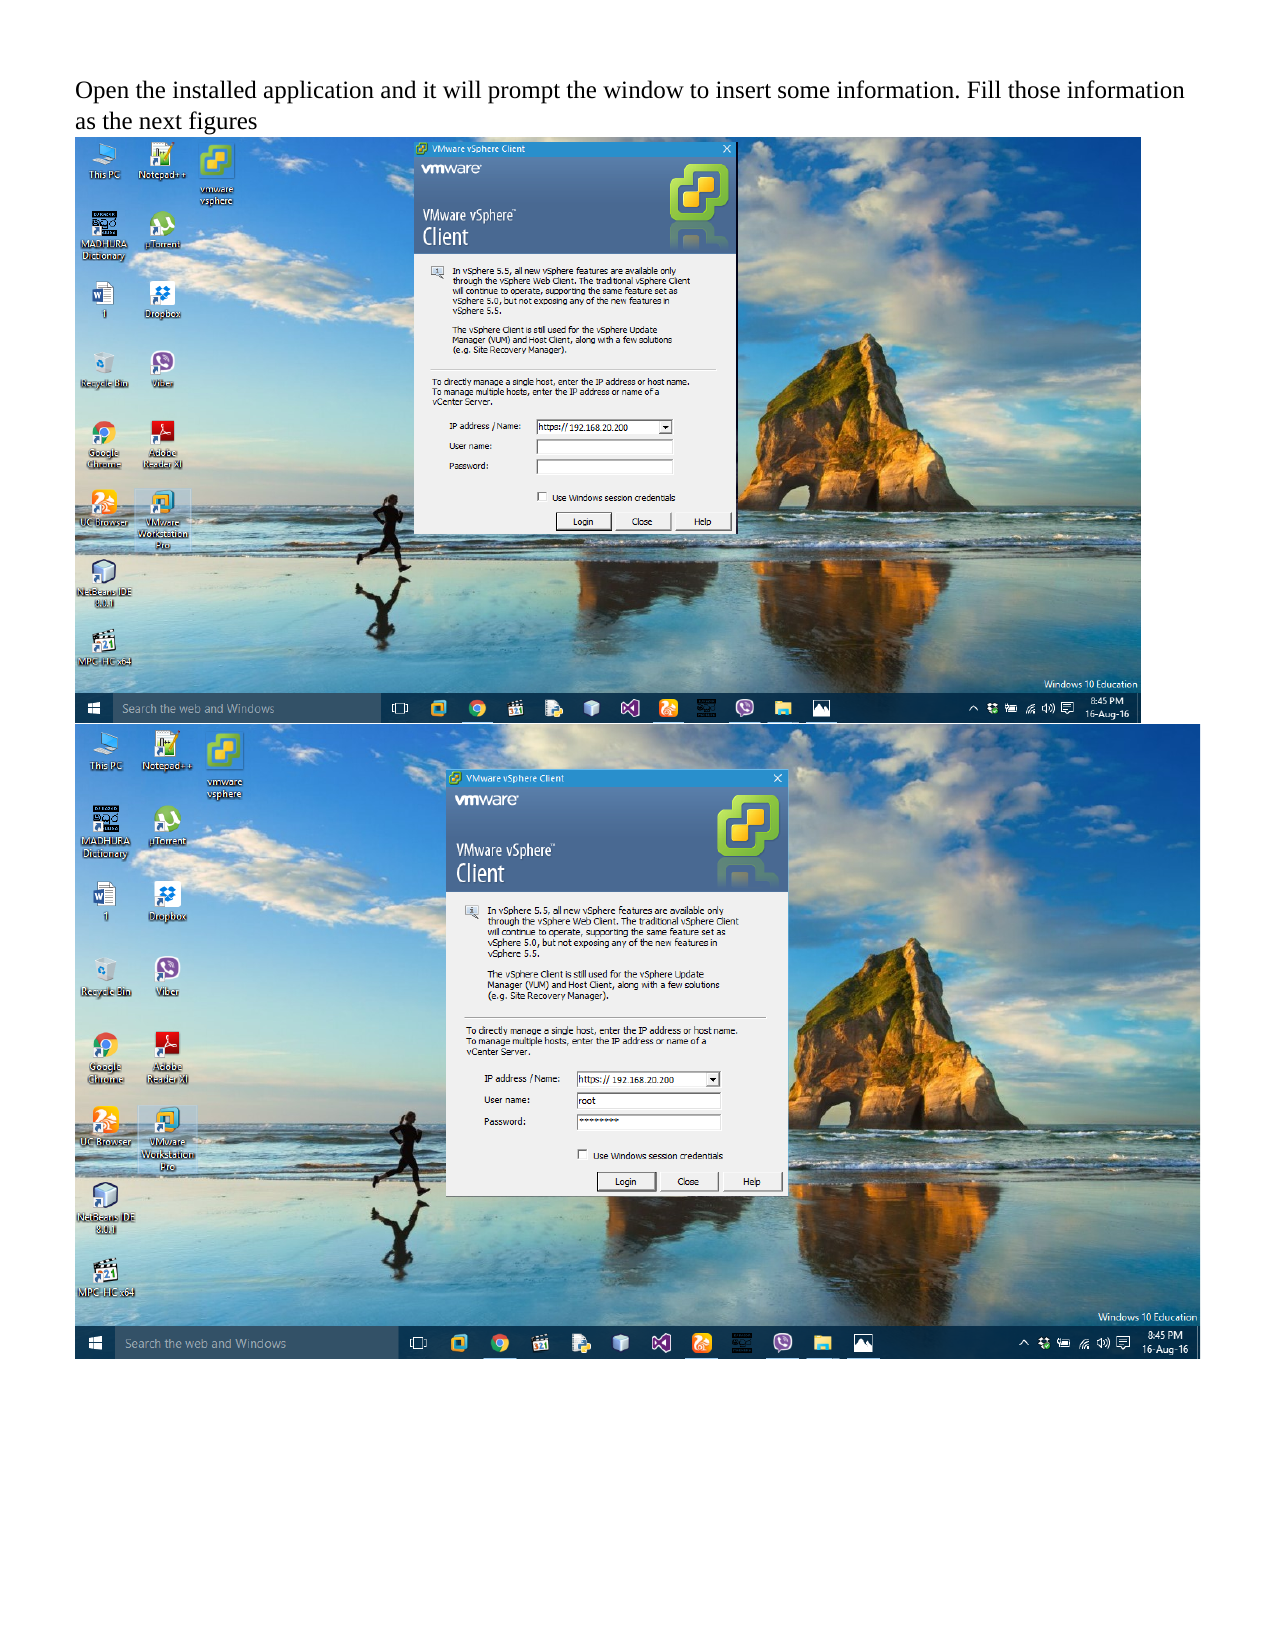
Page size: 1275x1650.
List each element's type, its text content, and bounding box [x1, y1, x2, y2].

picture [75, 724, 1200, 1359]
picture [75, 137, 1141, 723]
